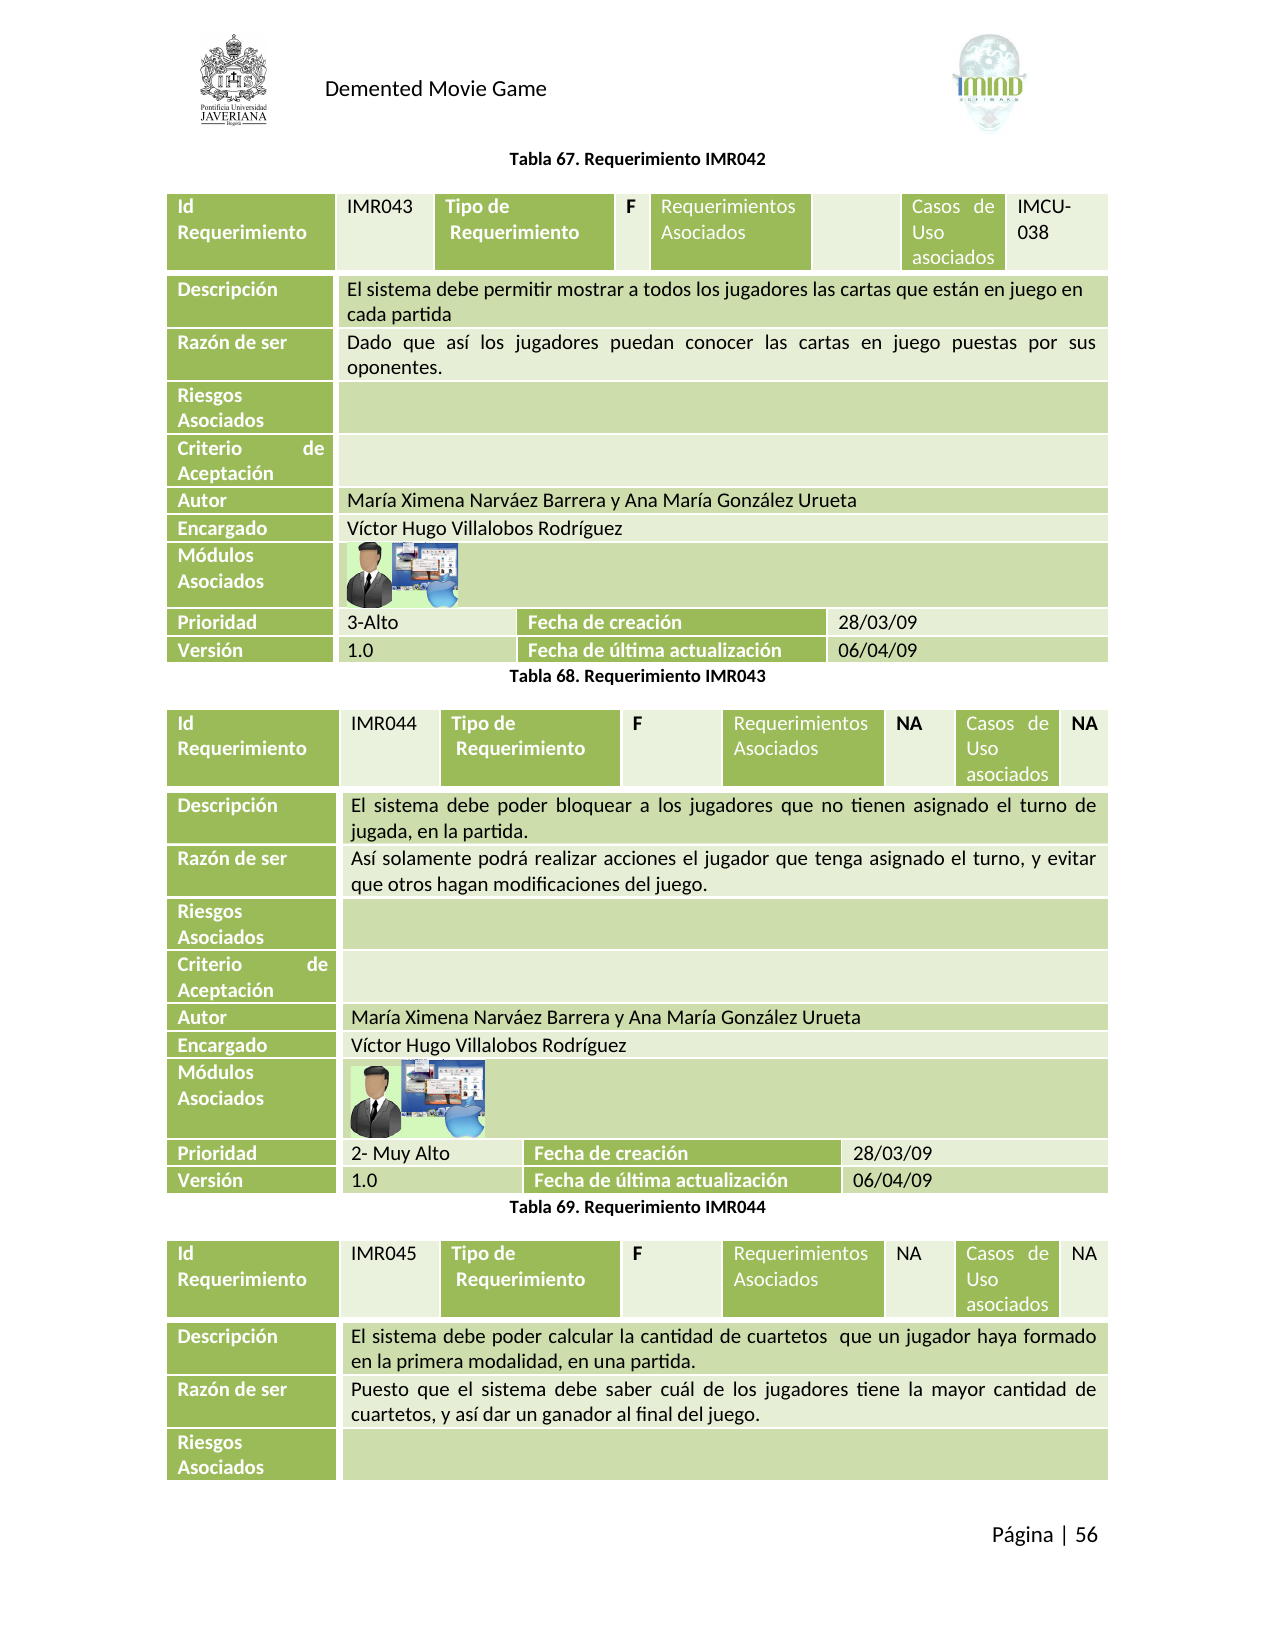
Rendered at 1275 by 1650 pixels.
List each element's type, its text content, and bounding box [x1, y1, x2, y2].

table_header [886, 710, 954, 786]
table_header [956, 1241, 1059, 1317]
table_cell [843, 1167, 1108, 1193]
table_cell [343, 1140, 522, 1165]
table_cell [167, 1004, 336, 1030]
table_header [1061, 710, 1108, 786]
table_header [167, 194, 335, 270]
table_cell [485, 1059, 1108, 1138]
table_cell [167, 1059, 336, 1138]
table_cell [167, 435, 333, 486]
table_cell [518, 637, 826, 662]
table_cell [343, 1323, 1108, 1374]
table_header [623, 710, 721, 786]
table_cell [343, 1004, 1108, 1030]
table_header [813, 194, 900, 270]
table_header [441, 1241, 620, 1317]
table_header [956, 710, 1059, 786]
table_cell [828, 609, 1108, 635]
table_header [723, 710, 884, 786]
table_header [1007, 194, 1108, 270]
picture [200, 34, 267, 126]
picture [346, 542, 459, 608]
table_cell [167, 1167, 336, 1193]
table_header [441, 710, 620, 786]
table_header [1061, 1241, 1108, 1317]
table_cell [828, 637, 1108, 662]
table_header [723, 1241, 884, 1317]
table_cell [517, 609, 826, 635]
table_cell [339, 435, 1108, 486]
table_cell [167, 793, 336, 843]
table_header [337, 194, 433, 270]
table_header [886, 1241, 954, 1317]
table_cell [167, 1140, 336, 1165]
text Tabla 67. Requerimiento IMR042 [177, 148, 1098, 171]
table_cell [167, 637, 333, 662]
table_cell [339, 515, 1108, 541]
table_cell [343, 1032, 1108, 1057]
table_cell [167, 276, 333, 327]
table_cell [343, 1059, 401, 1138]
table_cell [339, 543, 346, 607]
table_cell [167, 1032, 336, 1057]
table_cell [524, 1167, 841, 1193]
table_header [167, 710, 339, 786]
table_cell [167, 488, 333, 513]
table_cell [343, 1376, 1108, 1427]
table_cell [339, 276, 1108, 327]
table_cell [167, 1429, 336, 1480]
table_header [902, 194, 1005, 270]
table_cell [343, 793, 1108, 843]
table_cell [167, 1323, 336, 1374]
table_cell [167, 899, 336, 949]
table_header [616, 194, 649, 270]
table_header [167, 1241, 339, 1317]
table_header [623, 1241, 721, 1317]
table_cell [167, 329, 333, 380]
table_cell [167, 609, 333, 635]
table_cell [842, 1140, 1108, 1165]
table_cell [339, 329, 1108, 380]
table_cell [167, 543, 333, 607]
text Tabla 68. Requerimiento IMR043 [177, 664, 1098, 687]
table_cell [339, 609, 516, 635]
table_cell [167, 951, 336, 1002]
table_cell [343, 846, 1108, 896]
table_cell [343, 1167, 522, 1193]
picture [951, 34, 1033, 138]
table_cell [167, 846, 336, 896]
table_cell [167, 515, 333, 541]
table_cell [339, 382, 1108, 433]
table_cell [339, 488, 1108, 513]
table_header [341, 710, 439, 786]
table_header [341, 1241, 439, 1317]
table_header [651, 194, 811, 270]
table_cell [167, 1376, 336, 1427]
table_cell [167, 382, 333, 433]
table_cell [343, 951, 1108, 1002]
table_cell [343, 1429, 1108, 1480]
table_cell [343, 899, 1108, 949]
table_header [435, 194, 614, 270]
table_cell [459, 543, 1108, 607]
text Tabla 69. Requerimiento IMR044 [177, 1195, 1098, 1218]
picture [350, 1059, 485, 1138]
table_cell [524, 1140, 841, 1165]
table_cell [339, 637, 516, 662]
